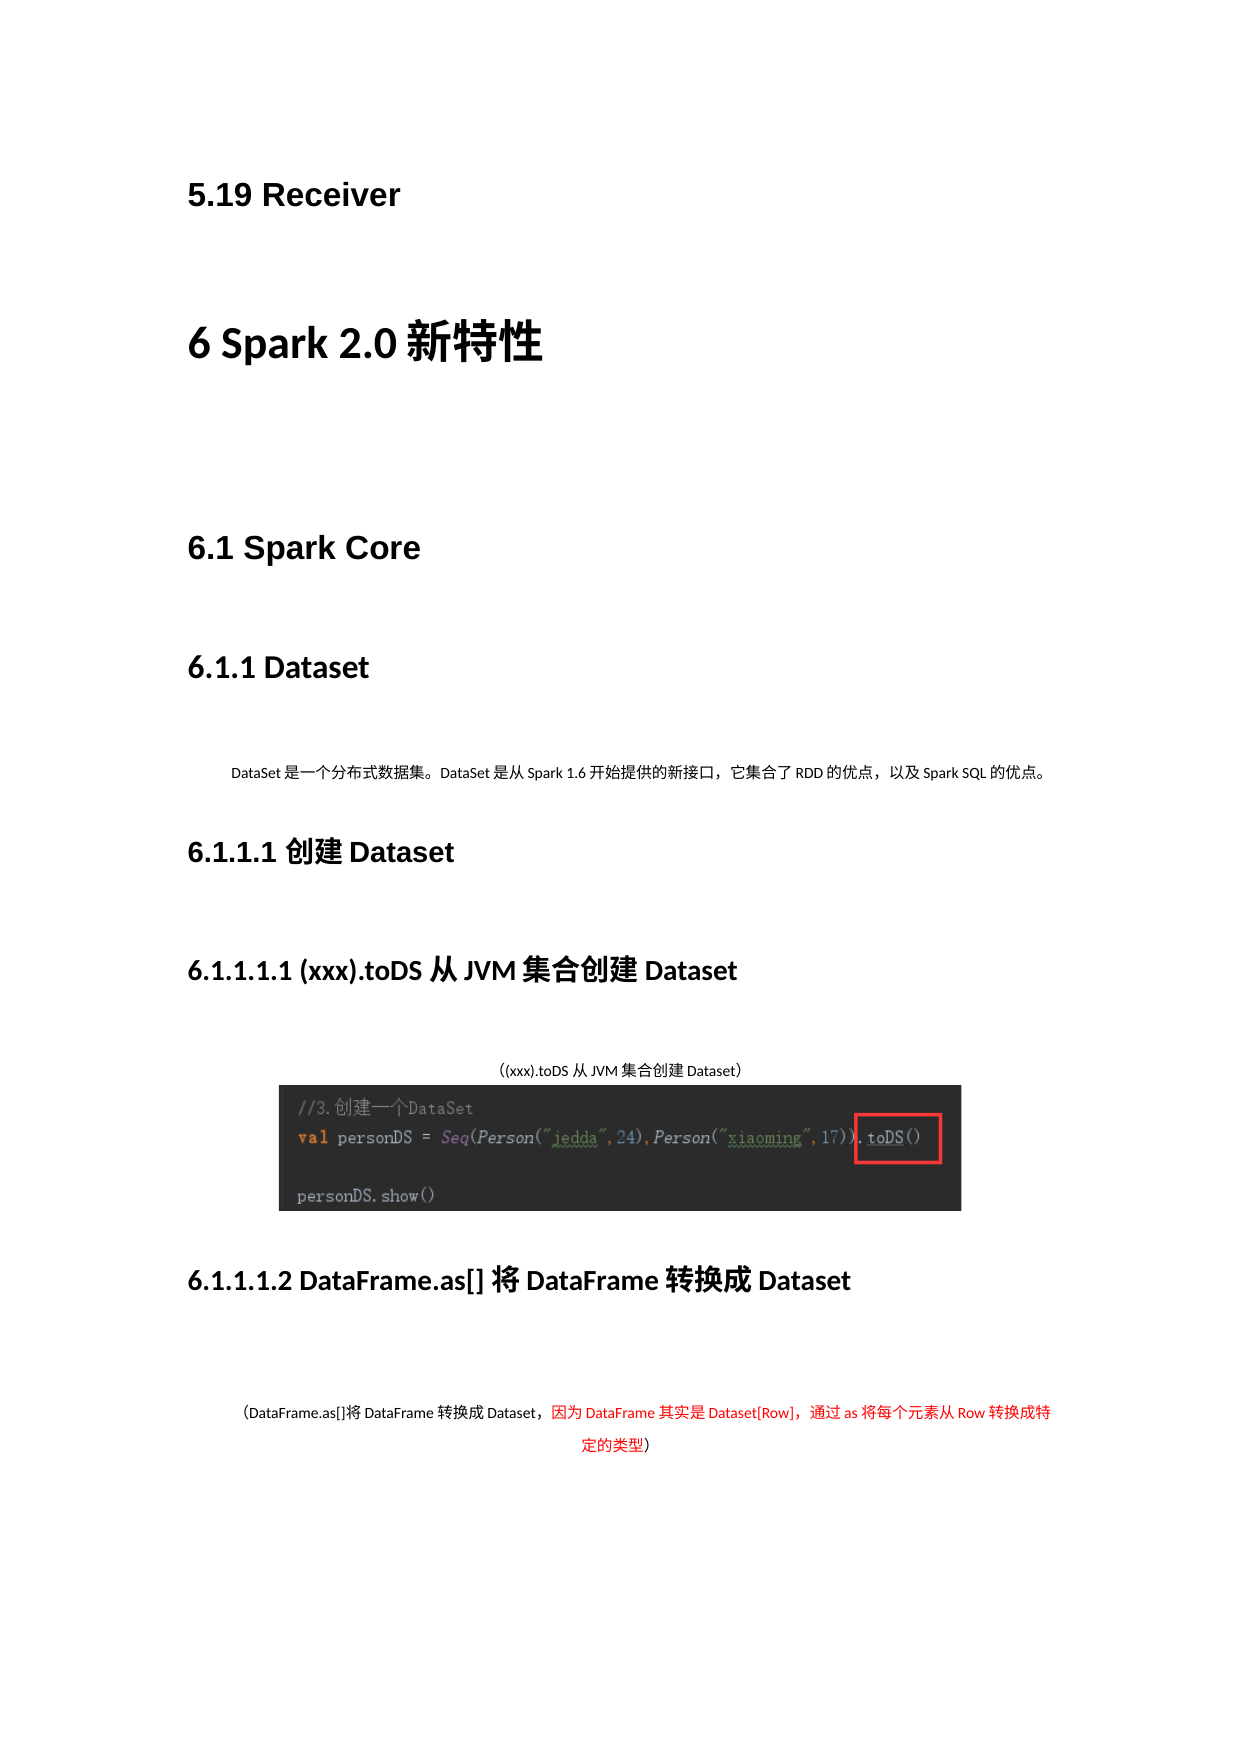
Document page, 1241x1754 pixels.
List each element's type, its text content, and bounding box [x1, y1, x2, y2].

subtitle 5.19 Receiver [187, 162, 1053, 227]
text （DataFrame.as[]将DataFrame转换成Dataset，因为DataFrame其实是Dataset[Row]，通过as将每个元素从Row转换成特定的类型） [187, 1397, 1053, 1462]
subtitle Dataset [187, 634, 1053, 699]
text DataSet是一个分布式数据集。DataSet是从Spark 1.6开始提供的新接口，它集合了RDD的优点，以及Spark SQL的优点。 [187, 756, 1053, 788]
subtitle DataFrame.as[] 将DataFrame转换成Dataset [187, 1246, 1053, 1311]
list （(xxx).toDS 从JVM集合创建Dataset） [187, 1054, 1053, 1087]
subtitle Spark Core [187, 515, 1053, 580]
subtitle (xxx).toDS 从JVM集合创建Dataset [187, 936, 1053, 1001]
subtitle 6 Spark 2.0新特性 [187, 290, 1053, 387]
picture [278, 1086, 962, 1212]
subtitle 创建Dataset [187, 817, 1053, 882]
